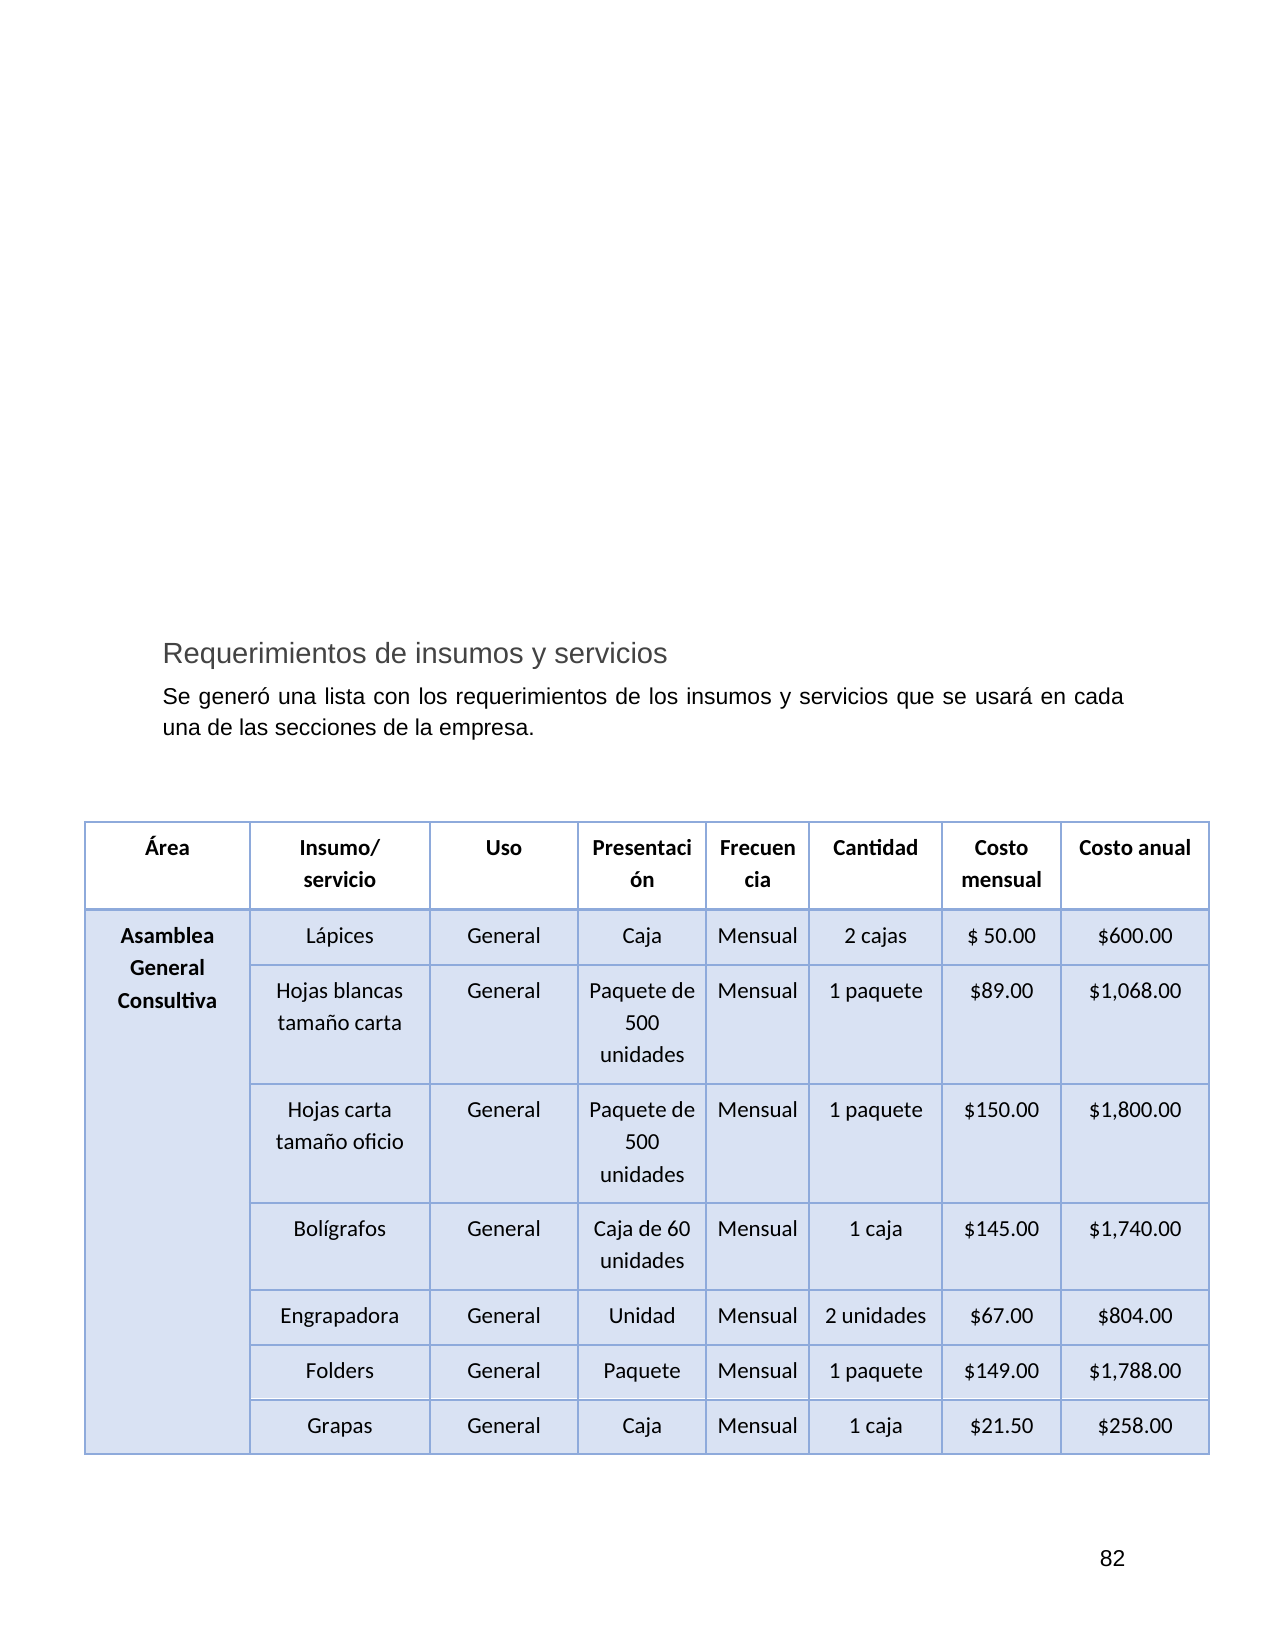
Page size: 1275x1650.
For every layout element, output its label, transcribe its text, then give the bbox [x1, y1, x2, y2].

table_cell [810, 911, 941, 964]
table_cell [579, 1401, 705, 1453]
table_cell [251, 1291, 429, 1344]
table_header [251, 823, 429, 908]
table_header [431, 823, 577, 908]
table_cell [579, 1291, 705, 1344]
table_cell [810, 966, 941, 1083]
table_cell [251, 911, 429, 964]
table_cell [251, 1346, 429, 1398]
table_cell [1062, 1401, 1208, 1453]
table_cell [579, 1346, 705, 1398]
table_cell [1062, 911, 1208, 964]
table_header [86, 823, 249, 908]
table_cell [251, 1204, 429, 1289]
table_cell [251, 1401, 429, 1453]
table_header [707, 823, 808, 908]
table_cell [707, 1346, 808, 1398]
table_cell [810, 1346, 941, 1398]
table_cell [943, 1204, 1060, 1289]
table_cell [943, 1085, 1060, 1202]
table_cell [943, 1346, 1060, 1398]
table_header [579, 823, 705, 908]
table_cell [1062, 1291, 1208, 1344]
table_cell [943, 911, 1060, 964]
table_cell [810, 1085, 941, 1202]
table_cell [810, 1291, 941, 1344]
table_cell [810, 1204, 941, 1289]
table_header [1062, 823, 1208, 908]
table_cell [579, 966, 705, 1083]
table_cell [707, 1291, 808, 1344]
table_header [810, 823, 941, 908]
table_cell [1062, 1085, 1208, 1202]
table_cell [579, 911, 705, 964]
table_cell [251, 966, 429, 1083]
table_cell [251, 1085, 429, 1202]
subtitle Requerimientos de insumos y servicios [162, 636, 1125, 670]
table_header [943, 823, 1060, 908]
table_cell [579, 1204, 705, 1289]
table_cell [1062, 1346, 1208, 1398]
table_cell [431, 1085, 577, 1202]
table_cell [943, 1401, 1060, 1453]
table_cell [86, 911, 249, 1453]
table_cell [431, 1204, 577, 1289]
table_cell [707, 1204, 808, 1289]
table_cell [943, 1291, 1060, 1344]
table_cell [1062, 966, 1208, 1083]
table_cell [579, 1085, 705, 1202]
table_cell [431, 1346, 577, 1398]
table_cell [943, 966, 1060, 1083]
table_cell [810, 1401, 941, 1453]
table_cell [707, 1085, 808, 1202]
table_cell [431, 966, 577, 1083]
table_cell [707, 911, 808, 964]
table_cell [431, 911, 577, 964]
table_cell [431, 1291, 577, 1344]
text Se generó una lista con los requerimientos de los insumos y servicios que se usará en cada una de las secciones de la empresa. [162, 683, 1125, 740]
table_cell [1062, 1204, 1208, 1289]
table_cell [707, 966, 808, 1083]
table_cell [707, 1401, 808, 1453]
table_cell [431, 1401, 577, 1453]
